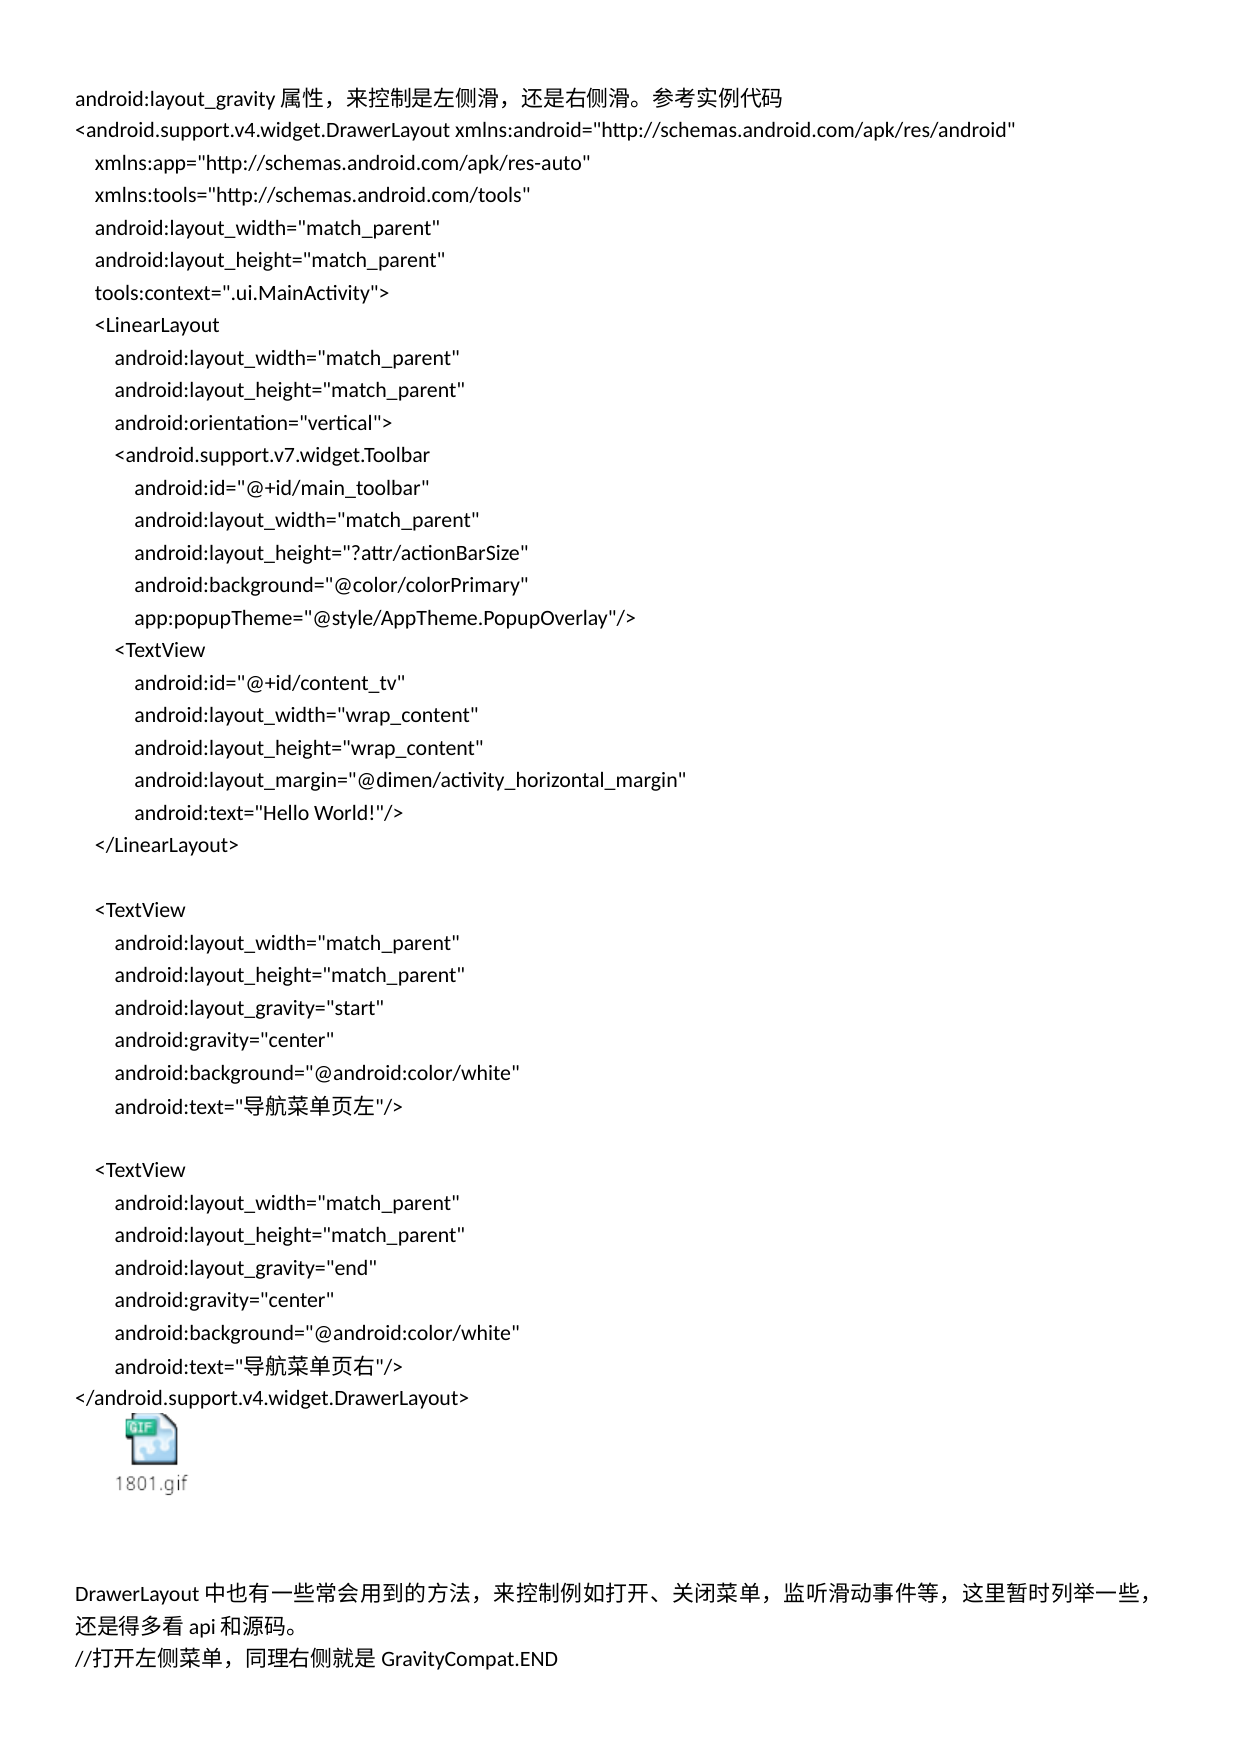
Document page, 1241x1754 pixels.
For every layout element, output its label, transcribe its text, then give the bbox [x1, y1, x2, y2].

text android:layout_width="match_parent" [75, 503, 1165, 536]
text xmlns:tools="http://schemas.android.com/tools" [75, 178, 1165, 211]
text android:layout_gravity="start" [75, 991, 1165, 1023]
text android:text="导航菜单页左"/> [75, 1088, 1165, 1121]
text android:text="Hello World!"/> [75, 796, 1165, 828]
text xmlns:app="http://schemas.android.com/apk/res-auto" [75, 146, 1165, 178]
text android:gravity="center" [75, 1023, 1165, 1056]
text android:layout_height="match_parent" [75, 958, 1165, 991]
text android:layout_width="wrap_content" [75, 698, 1165, 731]
text android:id="@+id/content_tv" [75, 666, 1165, 698]
text android:background="@android:color/white" [75, 1056, 1165, 1088]
text android:background="@android:color/white" [75, 1316, 1165, 1348]
text android:layout_height="match_parent" [75, 373, 1165, 406]
text android:id="@+id/main_toolbar" [75, 471, 1165, 503]
text android:layout_height="match_parent" [75, 1218, 1165, 1251]
text android:orientation="vertical"> [75, 406, 1165, 438]
text android:gravity="center" [75, 1283, 1165, 1316]
text android:layout_height="wrap_content" [75, 731, 1165, 763]
text tools:context=".ui.MainActivity"> [75, 276, 1165, 308]
text android:layout_width="match_parent" [75, 341, 1165, 373]
text <android.support.v4.widget.DrawerLayout xmlns:android="http://schemas.android.com/apk/res/android" [75, 113, 1165, 146]
text android:layout_height="match_parent" [75, 243, 1165, 276]
text <LinearLayout [75, 308, 1165, 341]
text android:layout_width="match_parent" [75, 926, 1165, 958]
text android:background="@color/colorPrimary" [75, 568, 1165, 601]
text </LinearLayout> [75, 828, 1165, 861]
text <TextView [75, 1153, 1165, 1186]
text </android.support.v4.widget.DrawerLayout> [75, 1381, 1165, 1413]
text app:popupTheme="@style/AppTheme.PopupOverlay"/> [75, 601, 1165, 633]
text android:layout_width="match_parent" [75, 1186, 1165, 1218]
text <TextView [75, 893, 1165, 926]
text android:layout_width="match_parent" [75, 211, 1165, 243]
text android:layout_gravity="end" [75, 1251, 1165, 1283]
text android:layout_height="?attr/actionBarSize" [75, 536, 1165, 568]
text <android.support.v7.widget.Toolbar [75, 438, 1165, 471]
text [75, 81, 1165, 113]
text DrawerLayout中也有一些常会用到的方法，来控制例如打开、关闭菜单，监听滑动事件等，这里暂时列举一些，还是得多看api和源码。 [75, 1576, 1165, 1641]
text <TextView [75, 633, 1165, 666]
text android:text="导航菜单页右"/> [75, 1348, 1165, 1381]
text android:layout_margin="@dimen/activity_horizontal_margin" [75, 763, 1165, 796]
text //打开左侧菜单，同理右侧就是 GravityCompat.END [75, 1641, 1165, 1673]
